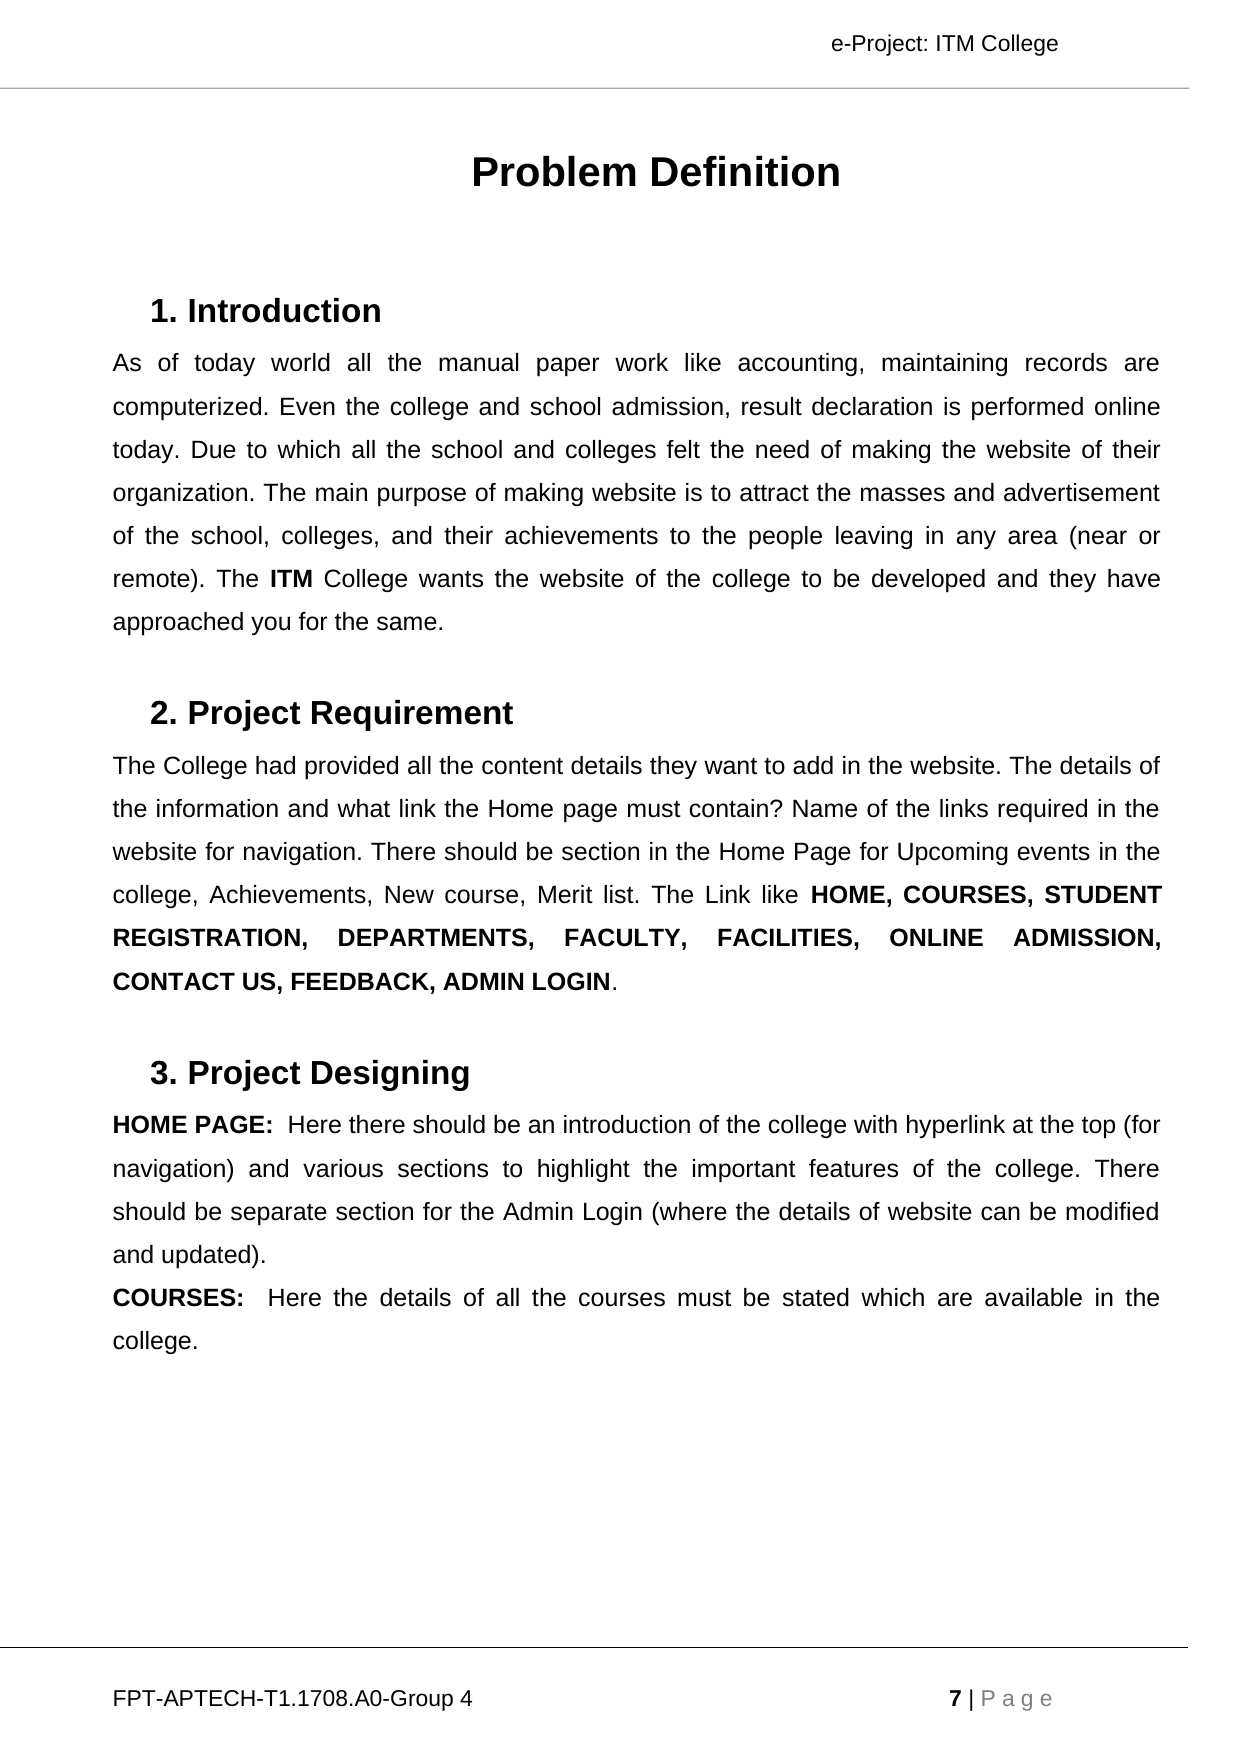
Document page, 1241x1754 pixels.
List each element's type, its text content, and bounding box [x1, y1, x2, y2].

list Project Requirement [150, 693, 1162, 732]
list Project Designing [150, 1053, 1162, 1091]
text The College had provided all the content details they want to add in the website. The details of the information and what link the Home page must contain? Name of the links required in the website for navigation. There should be section in the Home Page for Upcoming events in the college, Achievements, New course, Merit list. The Link like HOME, COURSES, STUDENT REGISTRATION, DEPARTMENTS, FACULTY, FACILITIES, ONLINE ADMISSION, CONTACT US, FEEDBACK, ADMIN LOGIN. [112, 751, 1162, 995]
list Introduction [150, 291, 1162, 329]
text As of today world all the manual paper work like accounting, maintaining records are computerized. Even the college and school admission, result declaration is performed online today. Due to which all the school and colleges felt the need of making the website of their organization. The main purpose of making website is to attract the masses and advertisement of the school, colleges, and their achievements to the people leaving in any area (near or remote). The ITM College wants the website of the college to be developed and they have approached you for the same. [112, 348, 1162, 636]
text COURSES: Here the details of all the courses must be stated which are available in the college. [112, 1283, 1162, 1355]
text HOME PAGE: Here there should be an introduction of the college with hyperlink at the top (for navigation) and various sections to highlight the important features of the college. There should be separate section for the Admin Login (where the details of website can be modified and updated). [112, 1110, 1162, 1268]
text Problem Definition [150, 147, 1162, 195]
